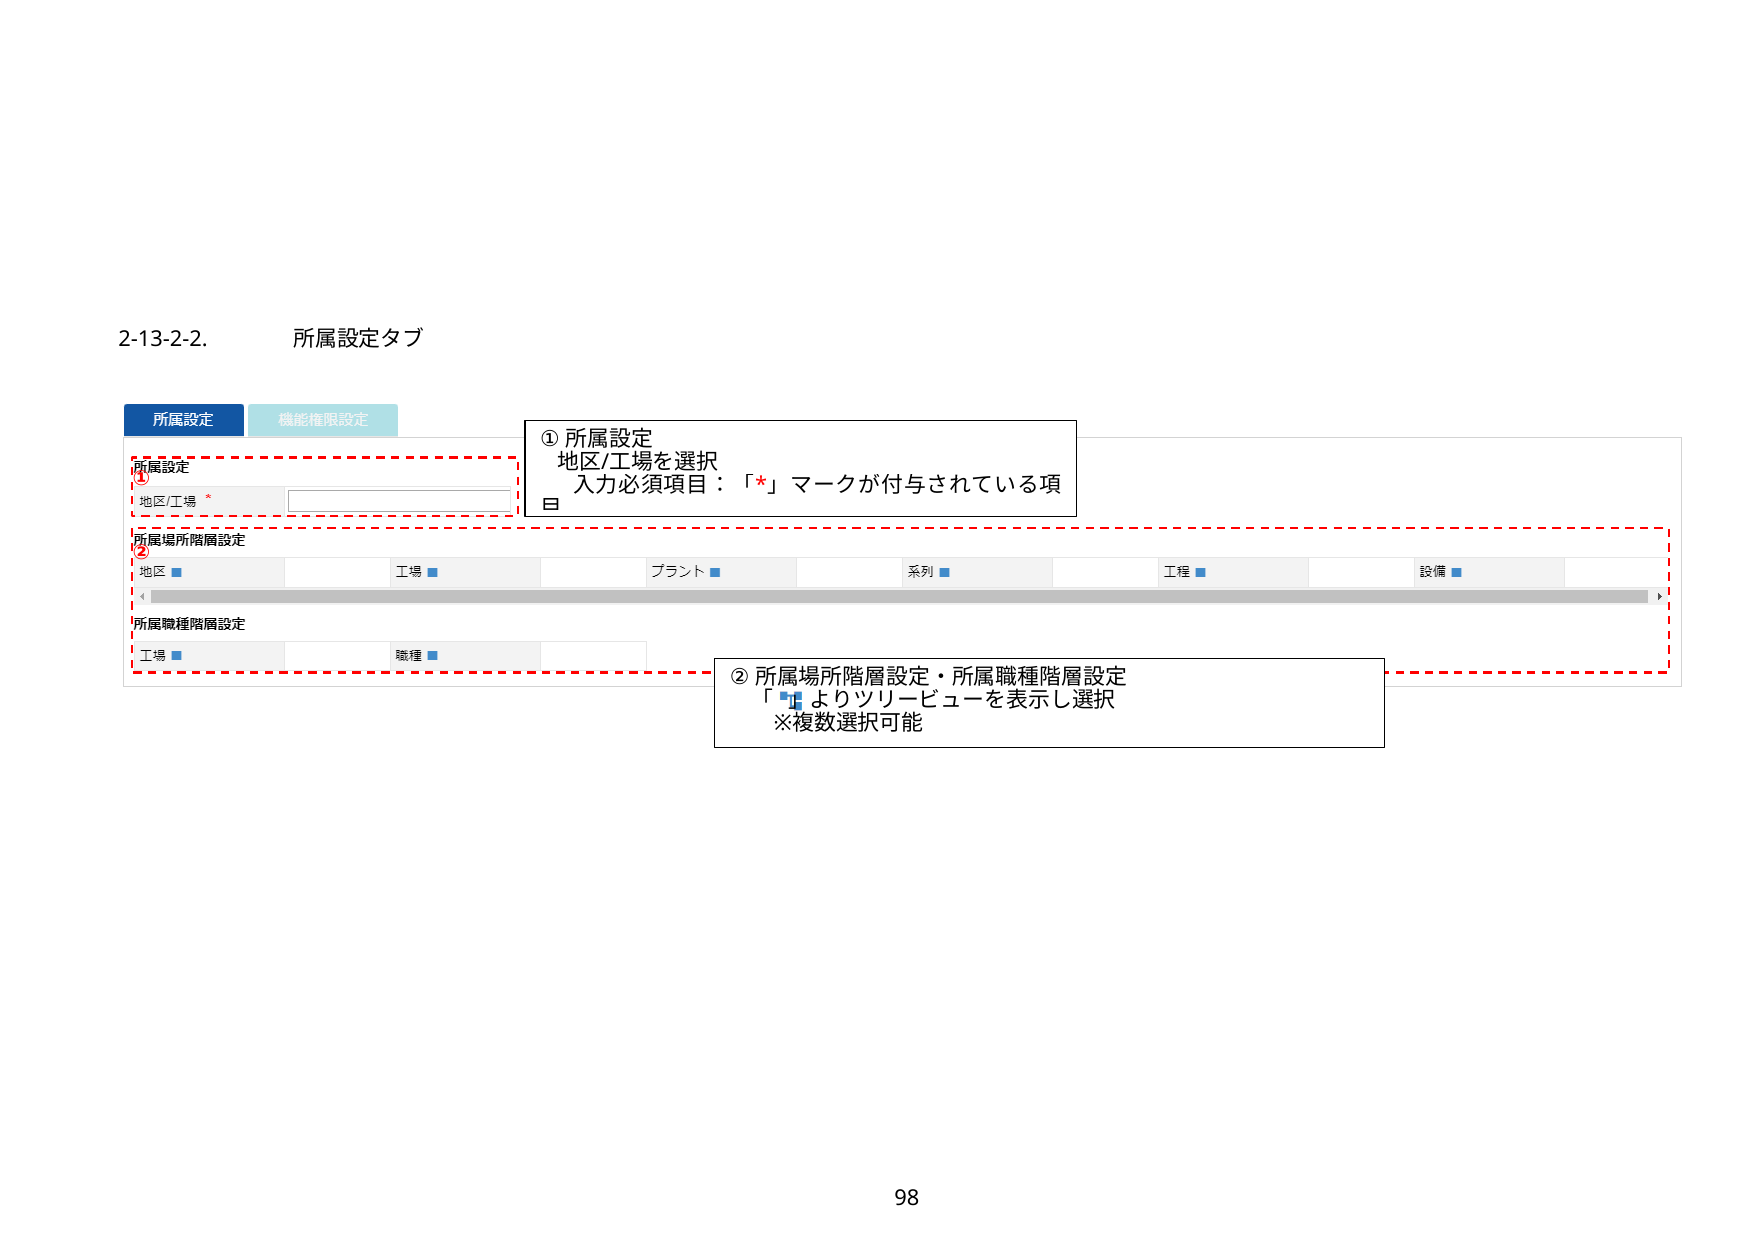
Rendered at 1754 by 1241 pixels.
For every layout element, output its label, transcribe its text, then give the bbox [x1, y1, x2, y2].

subtitle 所属設定タブ [118, 307, 1695, 367]
picture [776, 688, 807, 714]
picture [118, 400, 1695, 692]
